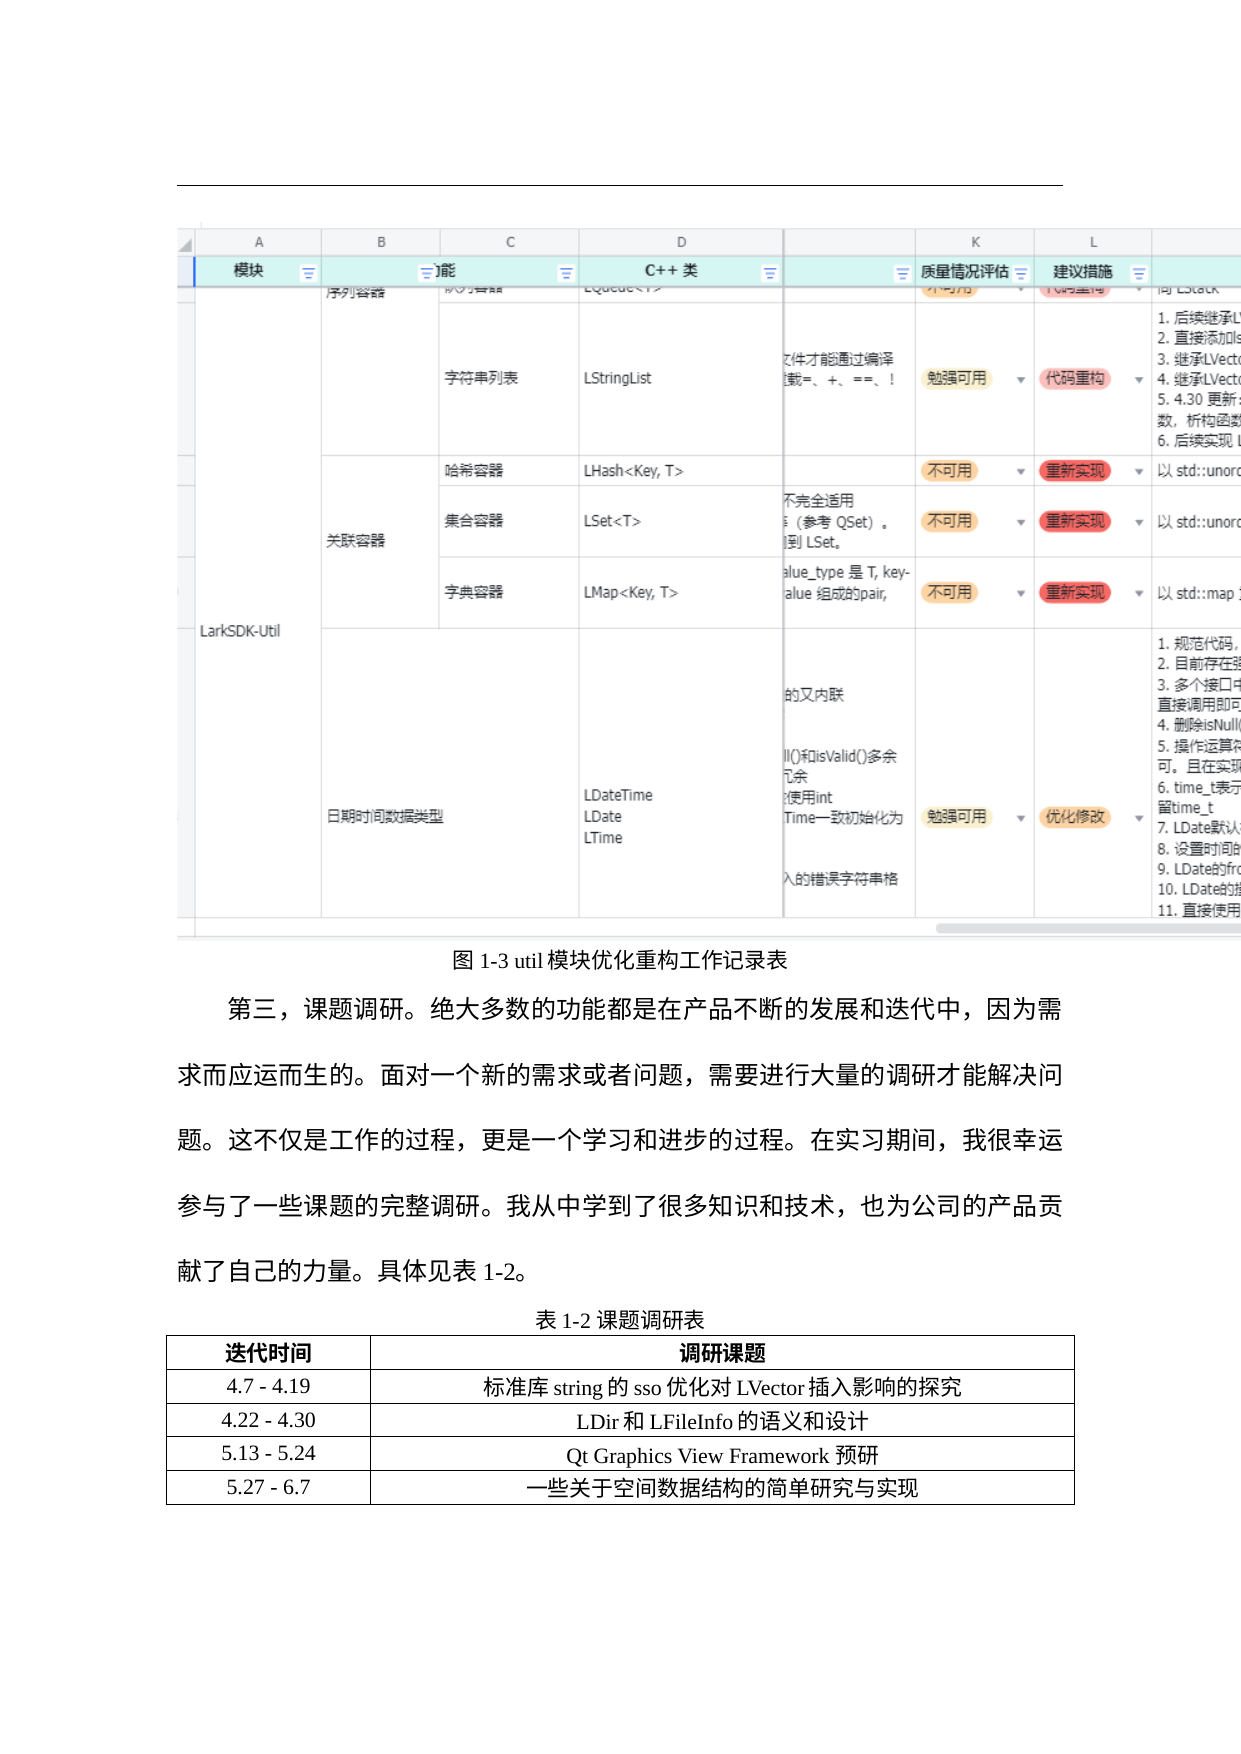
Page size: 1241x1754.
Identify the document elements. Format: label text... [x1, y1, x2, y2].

text 图 1-3 util模块优化重构工作记录表 [177, 942, 1063, 975]
table_cell 5.27 - 6.7 [167, 1471, 370, 1504]
text 第三，课题调研。绝大多数的功能都是在产品不断的发展和迭代中，因为需求而应运而生的。面对一个新的需求或者问题，需要进行大量的调研才能解决问题。这不仅是工作的过程，更是一个学习和进步的过程。在实习期间，我很幸运参与了一些课题的完整调研。我从中学到了很多知识和技术，也为公司的产品贡献了自己的力量。具体见表1-2。 [177, 975, 1063, 1302]
table_cell LDir和LFileInfo的语义和设计 [371, 1404, 1074, 1436]
table_cell 4.22 - 4.30 [167, 1404, 370, 1436]
picture [177, 222, 1241, 941]
table_cell 5.13 - 5.24 [167, 1437, 370, 1470]
table_cell 一些关于空间数据结构的简单研究与实现 [371, 1471, 1074, 1504]
text 表 1-2 课题调研表 [177, 1302, 1063, 1335]
table_cell Qt Graphics View Framework 预研 [371, 1437, 1074, 1470]
table_cell 4.7 - 4.19 [167, 1370, 370, 1402]
table_cell 标准库string的sso优化对LVector插入影响的探究 [371, 1370, 1074, 1402]
table_header 迭代时间 [167, 1336, 370, 1369]
table_header 调研课题 [371, 1336, 1074, 1369]
